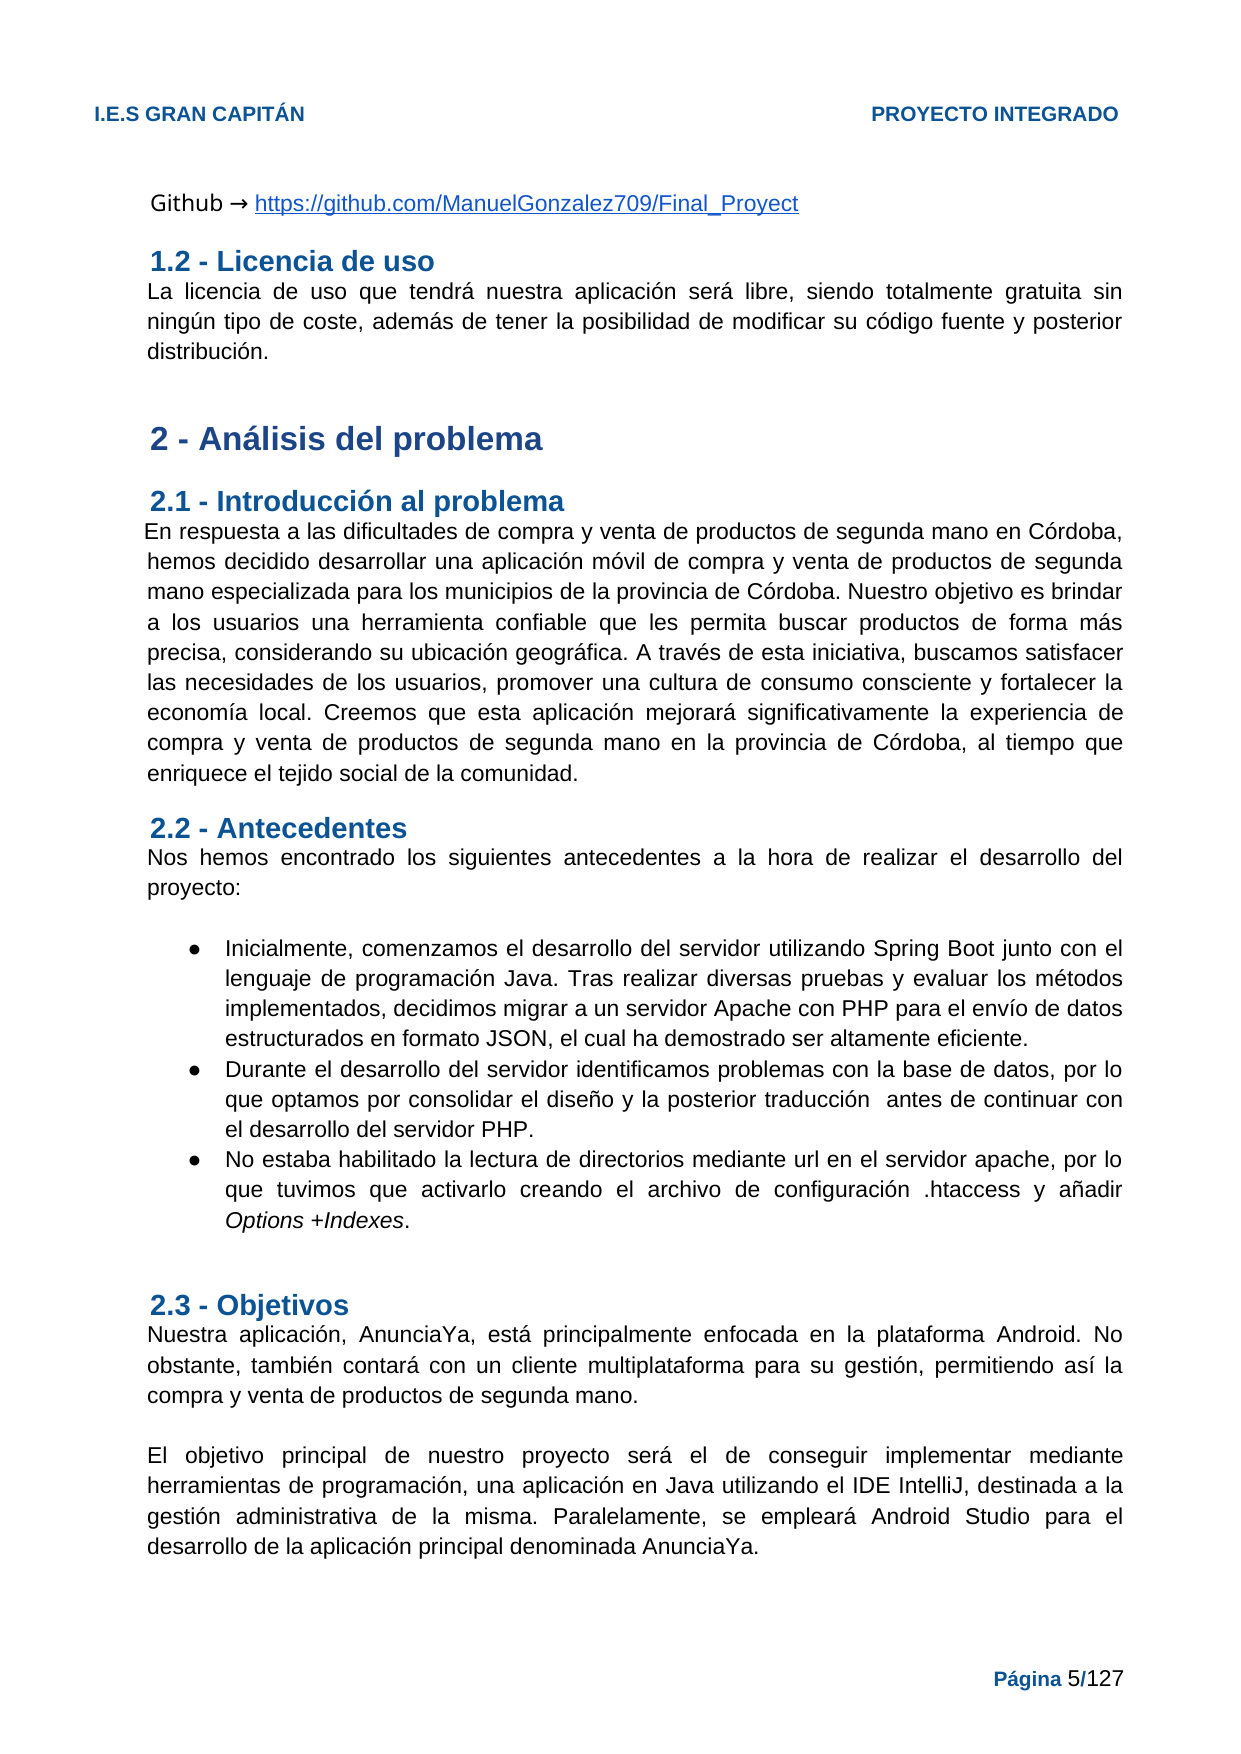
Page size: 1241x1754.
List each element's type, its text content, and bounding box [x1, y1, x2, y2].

list Inicialmente, comenzamos el desarrollo del servidor utilizando Spring Boot junto con el lenguaje de programación Java. Tras realizar diversas pruebas y evaluar los métodos implementados, decidimos migrar a un servidor Apache con PHP para el envío de datos estructurados en formato JSON, el cual ha demostrado ser altamente eficiente. [187, 935, 1124, 1052]
text Github → https://github.com/ManuelGonzalez709/Final_Proyect [147, 187, 1124, 219]
text Nos hemos encontrado los siguientes antecedentes a la hora de realizar el desarrollo del proyecto: [147, 844, 1124, 901]
subtitle 2 - Análisis del problema [150, 419, 1124, 458]
list Durante el desarrollo del servidor identificamos problemas con la base de datos, por lo que optamos por consolidar el diseño y la posterior traducción antes de continuar con el desarrollo del servidor PHP. [187, 1056, 1124, 1142]
text Nuestra aplicación, AnunciaYa, está principalmente enfocada en la plataforma Android. No obstante, también contará con un cliente multiplataforma para su gestión, permitiendo así la compra y venta de productos de segunda mano. [147, 1321, 1124, 1408]
subtitle 1.2 - Licencia de uso [150, 244, 1124, 278]
text La licencia de uso que tendrá nuestra aplicación será libre, siendo totalmente gratuita sin ningún tipo de coste, además de tener la posibilidad de modificar su código fuente y posterior distribución. [147, 278, 1124, 364]
subtitle 2.1 - Introducción al problema [150, 484, 1124, 518]
text En respuesta a las dificultades de compra y venta de productos de segunda mano en Córdoba, hemos decidido desarrollar una aplicación móvil de compra y venta de productos de segunda mano especializada para los municipios de la provincia de Córdoba. Nuestro objetivo es brindar a los usuarios una herramienta confiable que les permita buscar productos de forma más precisa, considerando su ubicación geográfica. A través de esta iniciativa, buscamos satisfacer las necesidades de los usuarios, promover una cultura de consumo consciente y fortalecer la economía local. Creemos que esta aplicación mejorará significativamente la experiencia de compra y venta de productos de segunda mano en la provincia de Córdoba, al tiempo que enriquece el tejido social de la comunidad. [144, 518, 1124, 786]
subtitle 2.2 - Antecedentes [150, 811, 1124, 844]
text El objetivo principal de nuestro proyecto será el de conseguir implementar mediante herramientas de programación, una aplicación en Java utilizando el IDE IntelliJ, destinada a la gestión administrativa de la misma. Paralelamente, se empleará Android Studio para el desarrollo de la aplicación principal denominada AnunciaYa. [147, 1442, 1124, 1559]
list No estaba habilitado la lectura de directorios mediante url en el servidor apache, por lo que tuvimos que activarlo creando el archivo de configuración .htaccess y añadir Options +Indexes. [187, 1146, 1124, 1233]
subtitle 2.3 - Objetivos [150, 1288, 1124, 1321]
